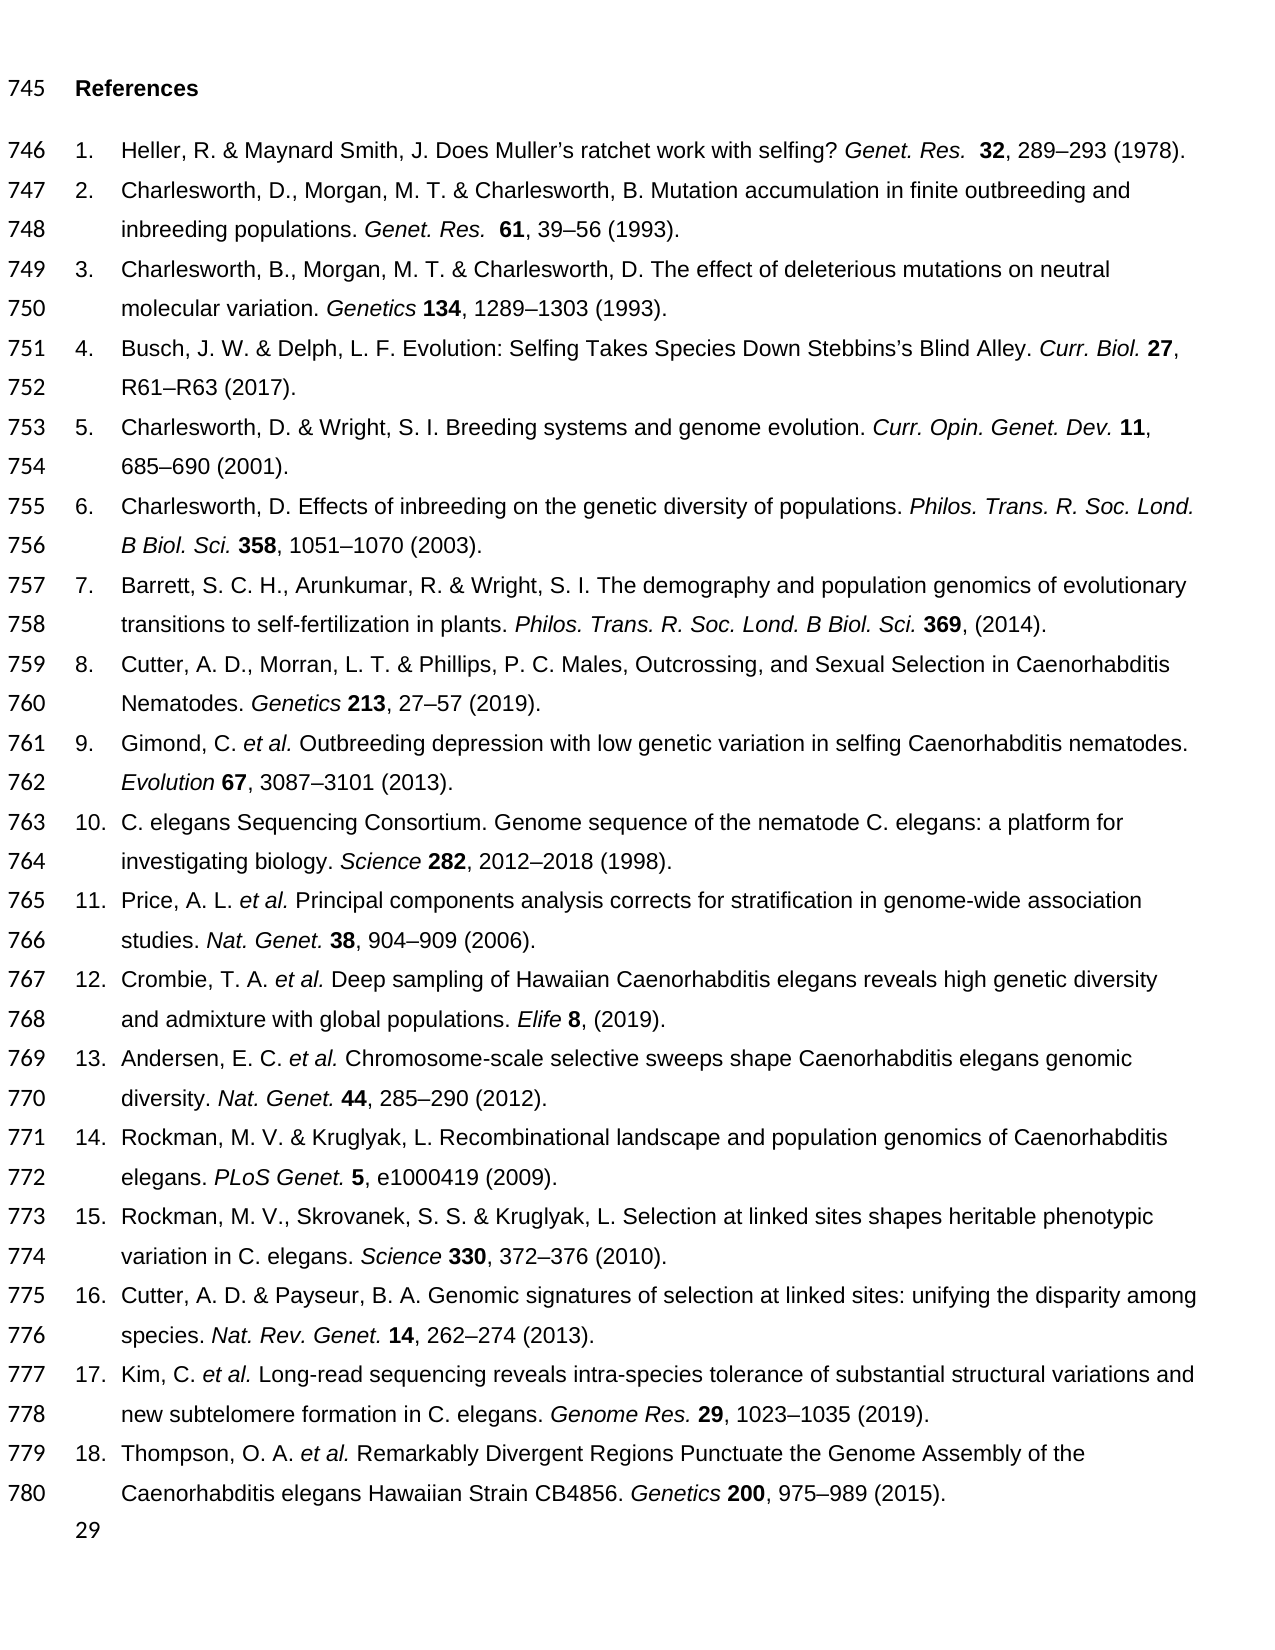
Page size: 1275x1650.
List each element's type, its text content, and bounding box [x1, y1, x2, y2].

text References [75, 75, 1200, 101]
text 10. C. elegans Sequencing Consortium. Genome sequence of the nematode C. elegans: a platform for investigating biology. Science 282, 2012–2018 (1998). [75, 808, 1200, 874]
text 5. Charlesworth, D. & Wright, S. I. Breeding systems and genome evolution. Curr. Opin. Genet. Dev. 11, 685–690 (2001). [75, 414, 1200, 479]
text 17. Kim, C. et al. Long-read sequencing reveals intra-species tolerance of substantial structural variations and new subtelomere formation in C. elegans. Genome Res. 29, 1023–1035 (2019). [75, 1361, 1200, 1427]
text 4. Busch, J. W. & Delph, L. F. Evolution: Selfing Takes Species Down Stebbins’s Blind Alley. Curr. Biol. 27, R61–R63 (2017). [75, 335, 1200, 401]
text 8. Cutter, A. D., Morran, L. T. & Phillips, P. C. Males, Outcrossing, and Sexual Selection in Caenorhabditis Nematodes. Genetics 213, 27–57 (2019). [75, 651, 1200, 716]
text 15. Rockman, M. V., Skrovanek, S. S. & Kruglyak, L. Selection at linked sites shapes heritable phenotypic variation in C. elegans. Science 330, 372–376 (2010). [75, 1203, 1200, 1269]
text 11. Price, A. L. et al. Principal components analysis corrects for stratification in genome-wide association studies. Nat. Genet. 38, 904–909 (2006). [75, 887, 1200, 953]
text 3. Charlesworth, B., Morgan, M. T. & Charlesworth, D. The effect of deleterious mutations on neutral molecular variation. Genetics 134, 1289–1303 (1993). [75, 256, 1200, 322]
text 1. Heller, R. & Maynard Smith, J. Does Muller’s ratchet work with selfing? Genet. Res. 32, 289–293 (1978). [75, 137, 1200, 164]
text 18. Thompson, O. A. et al. Remarkably Divergent Regions Punctuate the Genome Assembly of the Caenorhabditis elegans Hawaiian Strain CB4856. Genetics 200, 975–989 (2015). [75, 1440, 1200, 1506]
text 2. Charlesworth, D., Morgan, M. T. & Charlesworth, B. Mutation accumulation in finite outbreeding and inbreeding populations. Genet. Res. 61, 39–56 (1993). [75, 177, 1200, 243]
text 12. Crombie, T. A. et al. Deep sampling of Hawaiian Caenorhabditis elegans reveals high genetic diversity and admixture with global populations. Elife 8, (2019). [75, 966, 1200, 1032]
text 7. Barrett, S. C. H., Arunkumar, R. & Wright, S. I. The demography and population genomics of evolutionary transitions to self-fertilization in plants. Philos. Trans. R. Soc. Lond. B Biol. Sci. 369, (2014). [75, 572, 1200, 637]
text 9. Gimond, C. et al. Outbreeding depression with low genetic variation in selfing Caenorhabditis nematodes. Evolution 67, 3087–3101 (2013). [75, 729, 1200, 795]
text 6. Charlesworth, D. Effects of inbreeding on the genetic diversity of populations. Philos. Trans. R. Soc. Lond. B Biol. Sci. 358, 1051–1070 (2003). [75, 493, 1200, 558]
text 16. Cutter, A. D. & Payseur, B. A. Genomic signatures of selection at linked sites: unifying the disparity among species. Nat. Rev. Genet. 14, 262–274 (2013). [75, 1282, 1200, 1348]
text 13. Andersen, E. C. et al. Chromosome-scale selective sweeps shape Caenorhabditis elegans genomic diversity. Nat. Genet. 44, 285–290 (2012). [75, 1045, 1200, 1111]
text 14. Rockman, M. V. & Kruglyak, L. Recombinational landscape and population genomics of Caenorhabditis elegans. PLoS Genet. 5, e1000419 (2009). [75, 1124, 1200, 1190]
